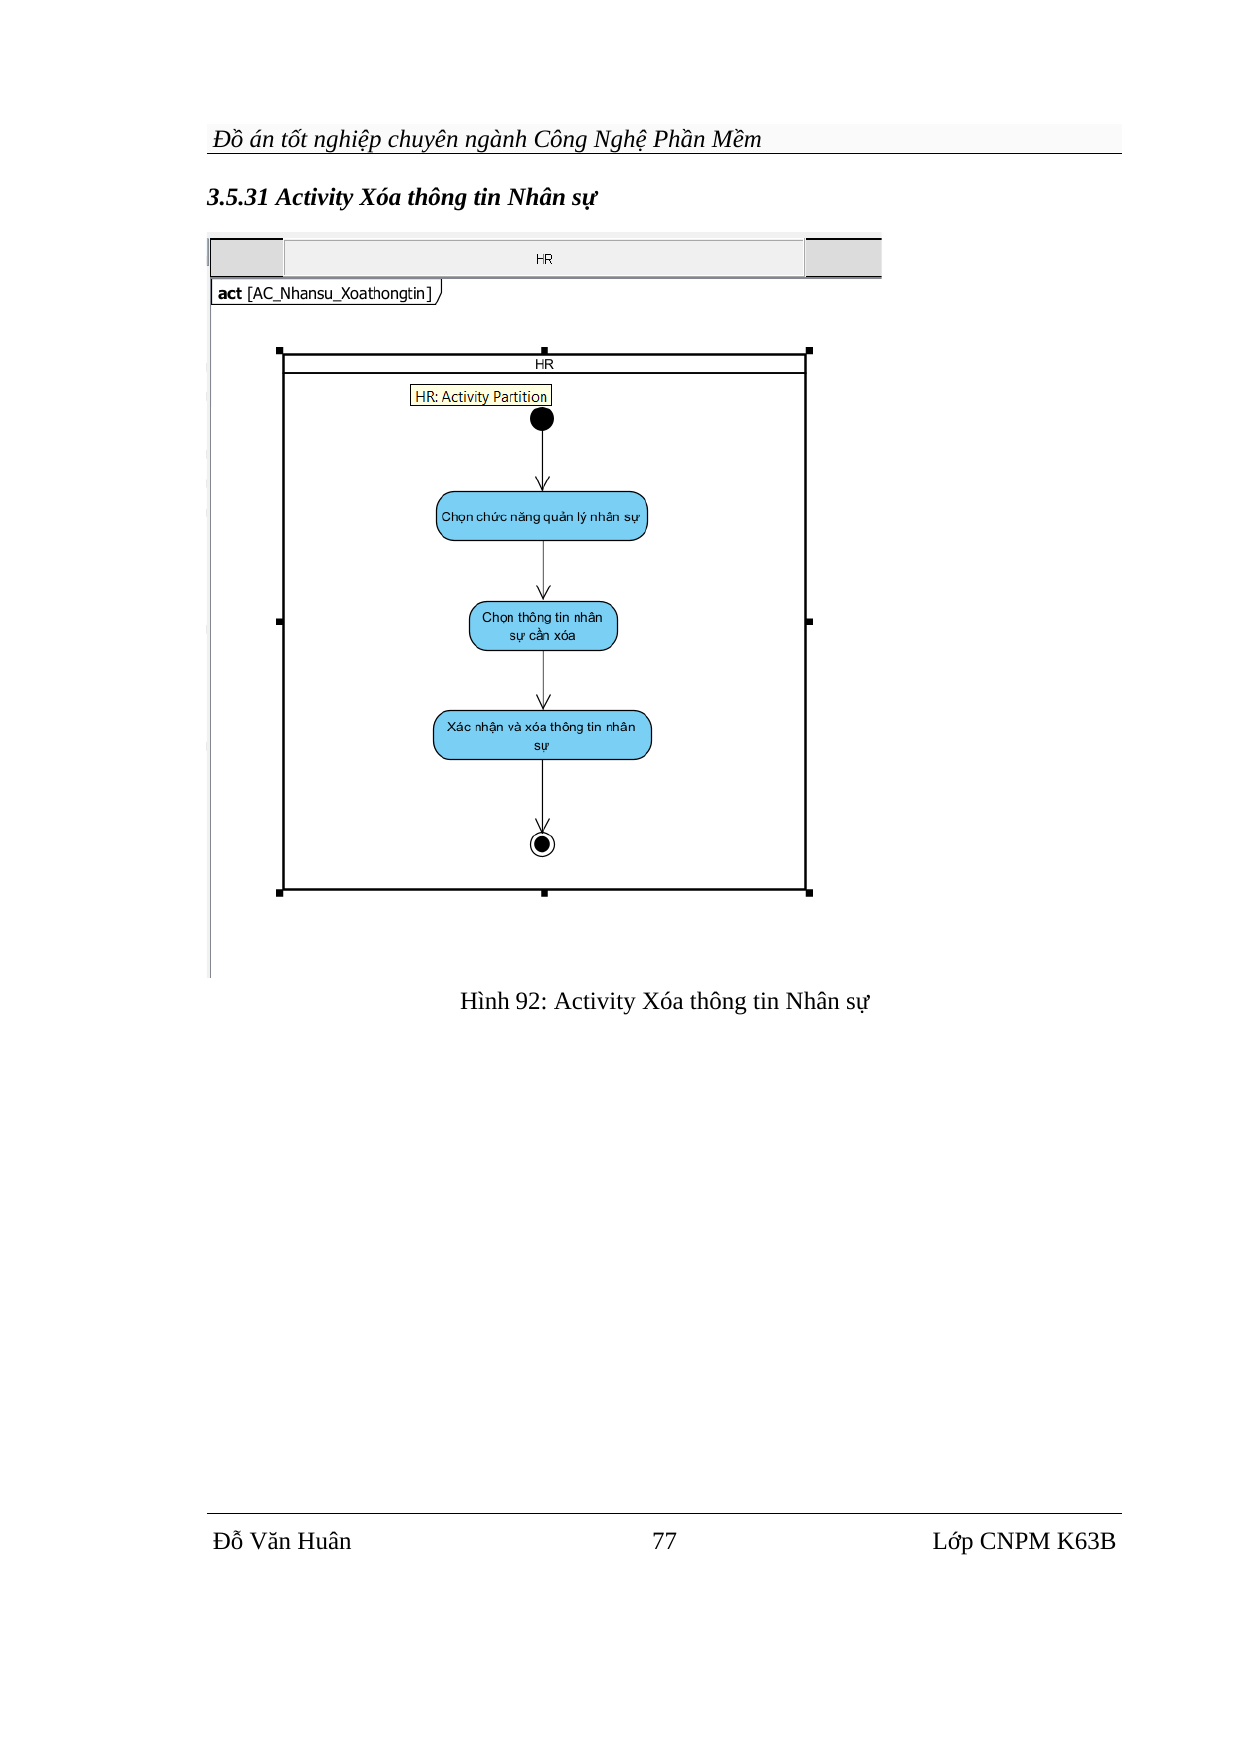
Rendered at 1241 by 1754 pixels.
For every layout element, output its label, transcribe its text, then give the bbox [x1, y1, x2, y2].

picture [206, 232, 882, 978]
subtitle Activity Xóa thông tin Nhân sự [207, 182, 1122, 211]
text Hình 92: Activity Xóa thông tin Nhân sự [207, 986, 1122, 1015]
